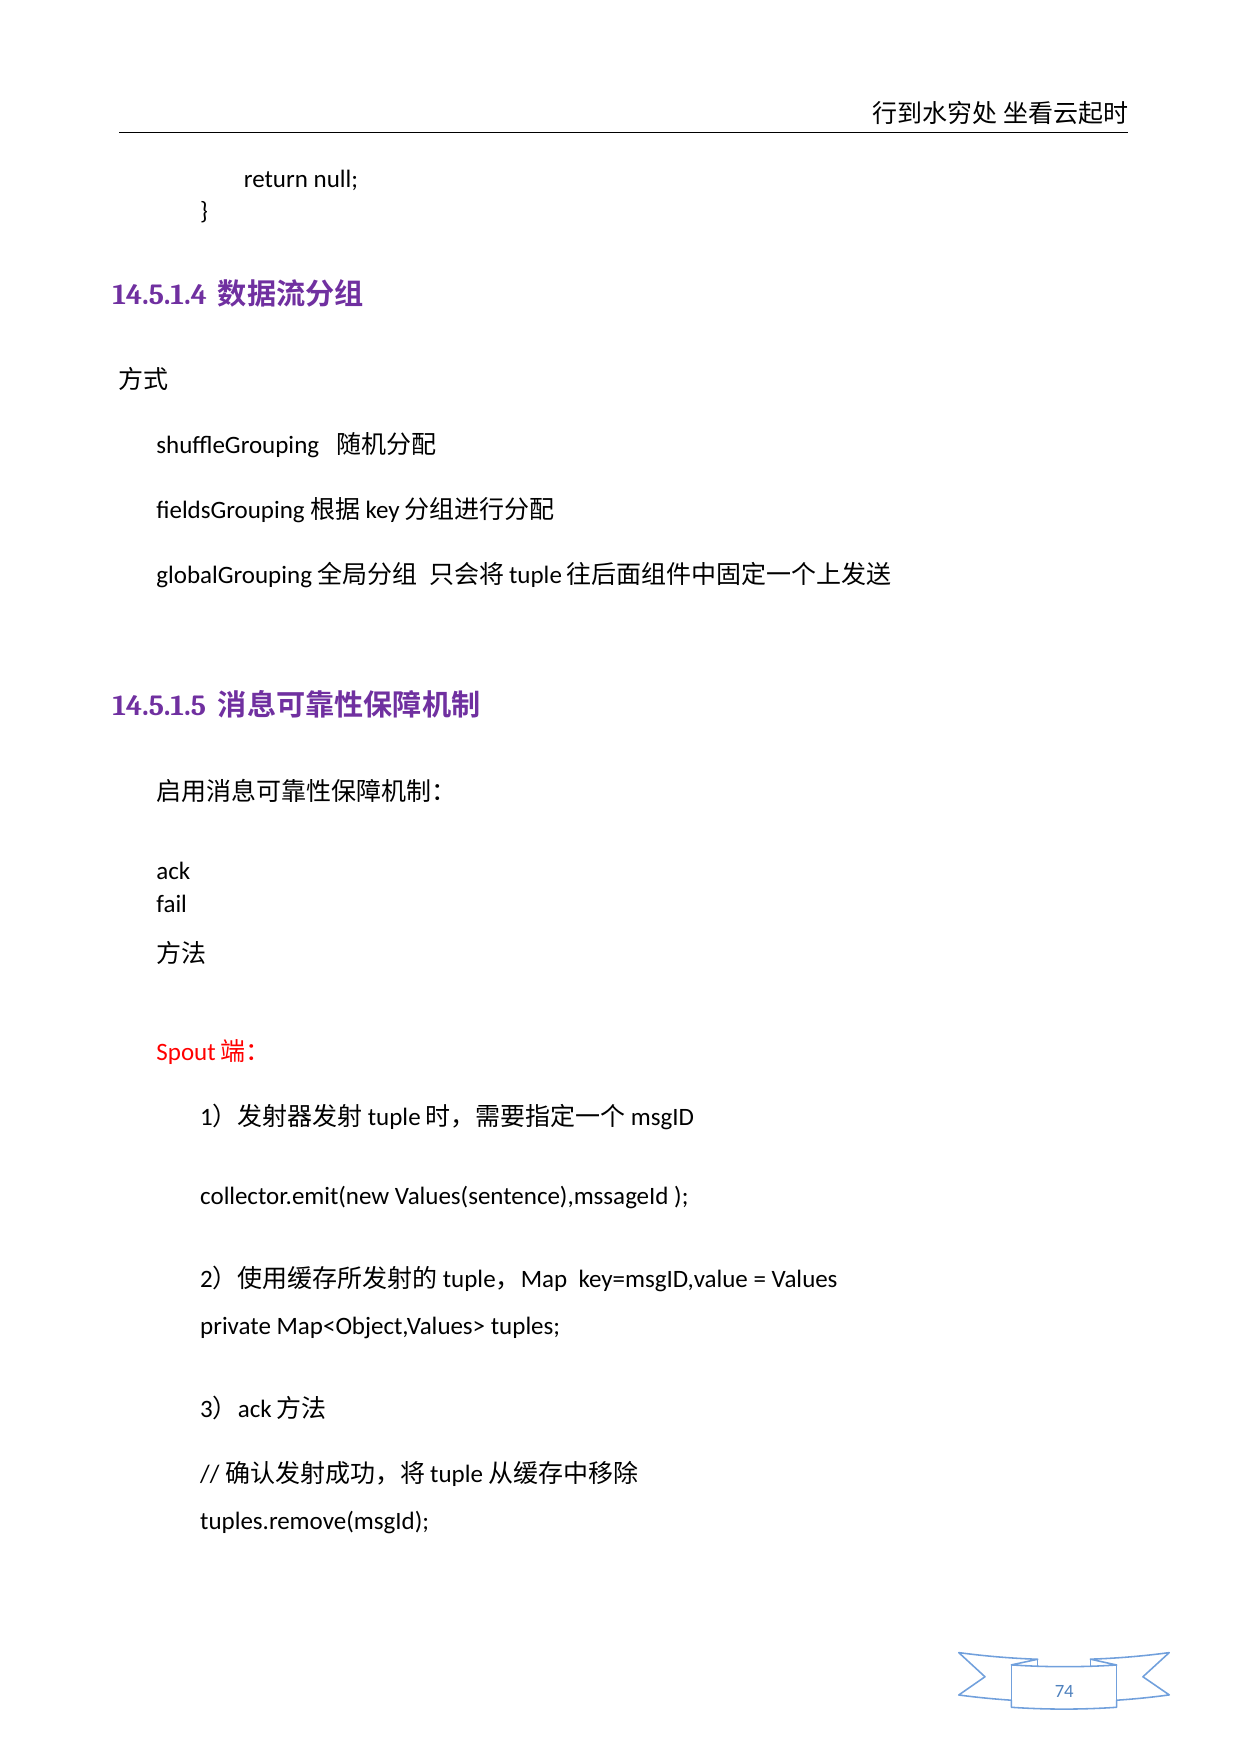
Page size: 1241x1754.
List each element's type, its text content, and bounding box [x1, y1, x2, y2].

text 1）发射器发射tuple时，需要指定一个msgID [119, 1082, 1128, 1147]
text Spout端： [119, 1017, 1128, 1082]
subtitle 消息可靠性保障机制 [112, 671, 1128, 736]
text 2）使用缓存所发射的tuple，Map key=msgID,value = Values [119, 1244, 1128, 1309]
text ack [119, 854, 1128, 887]
text globalGrouping 全局分组 只会将tuple往后面组件中固定一个上发送 [156, 541, 1128, 606]
text fail [119, 887, 1128, 919]
text 方式 [119, 346, 1128, 411]
text 方法 [119, 919, 1128, 984]
text // 确认发射成功，将tuple从缓存中移除 [119, 1439, 1128, 1504]
text return null; [156, 162, 1128, 194]
text private Map<Object,Values> tuples; [119, 1309, 1128, 1342]
text 启用消息可靠性保障机制： [119, 757, 1128, 822]
text 3）ack方法 [119, 1374, 1128, 1439]
text } [156, 194, 1128, 227]
subtitle 数据流分组 [112, 259, 1128, 324]
text tuples.remove(msgId); [119, 1504, 1128, 1537]
text shuffleGrouping 随机分配 [156, 411, 1128, 476]
text collector.emit(new Values(sentence),mssageId ); [119, 1179, 1128, 1212]
text fieldsGrouping 根据key分组进行分配 [156, 476, 1128, 541]
